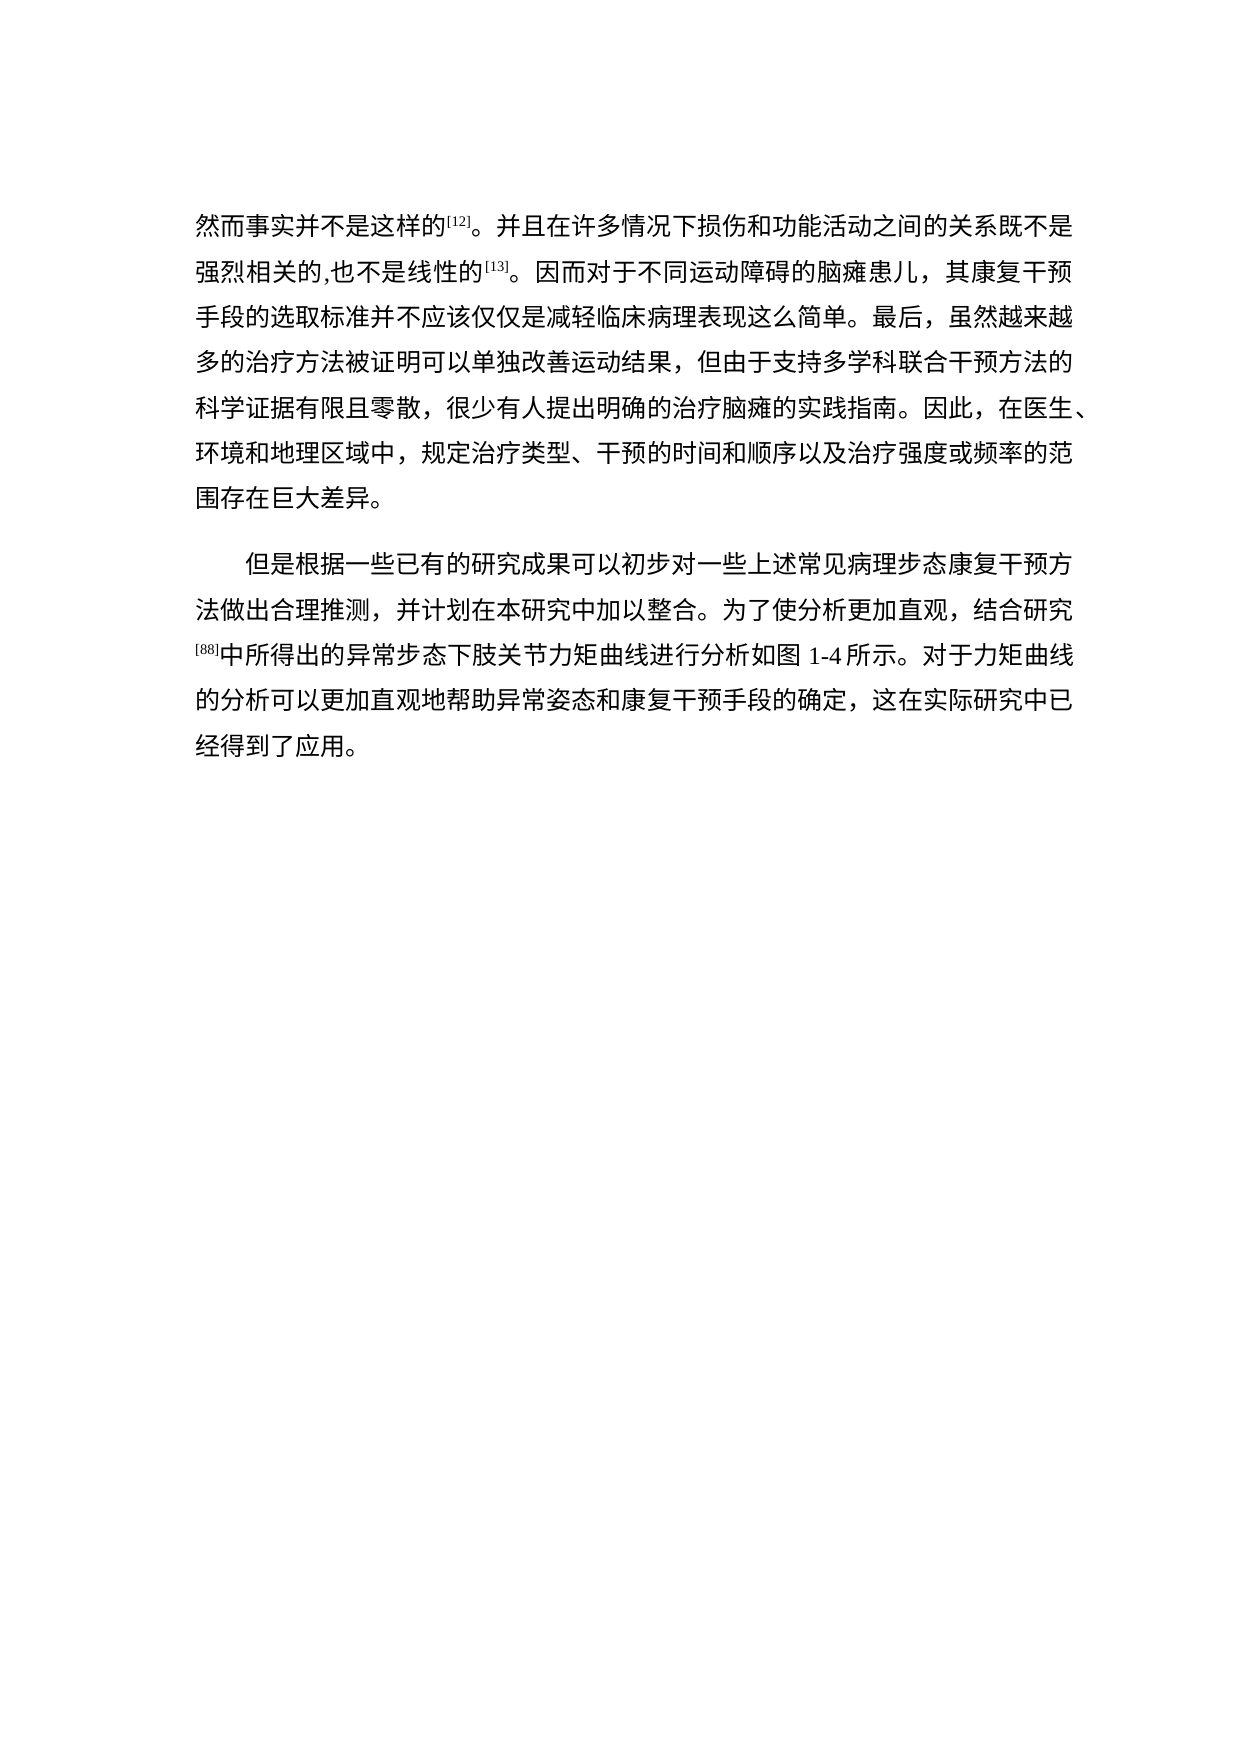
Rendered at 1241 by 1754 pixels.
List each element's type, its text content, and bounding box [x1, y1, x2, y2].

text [195, 207, 1075, 515]
text 但是根据一些已有的研究成果可以初步对一些上述常见病理步态康复干预方法做出合理推测，并计划在本研究中加以整合。为了使分析更加直观，结合研究[25]中所得出的异常步态下肢关节力矩曲线进行分析如图1-4所示。对于力矩曲线的分析可以更加直观地帮助异常姿态和康复干预手段的确定，这在实际研究中已经得到了应用。 [195, 545, 1075, 762]
